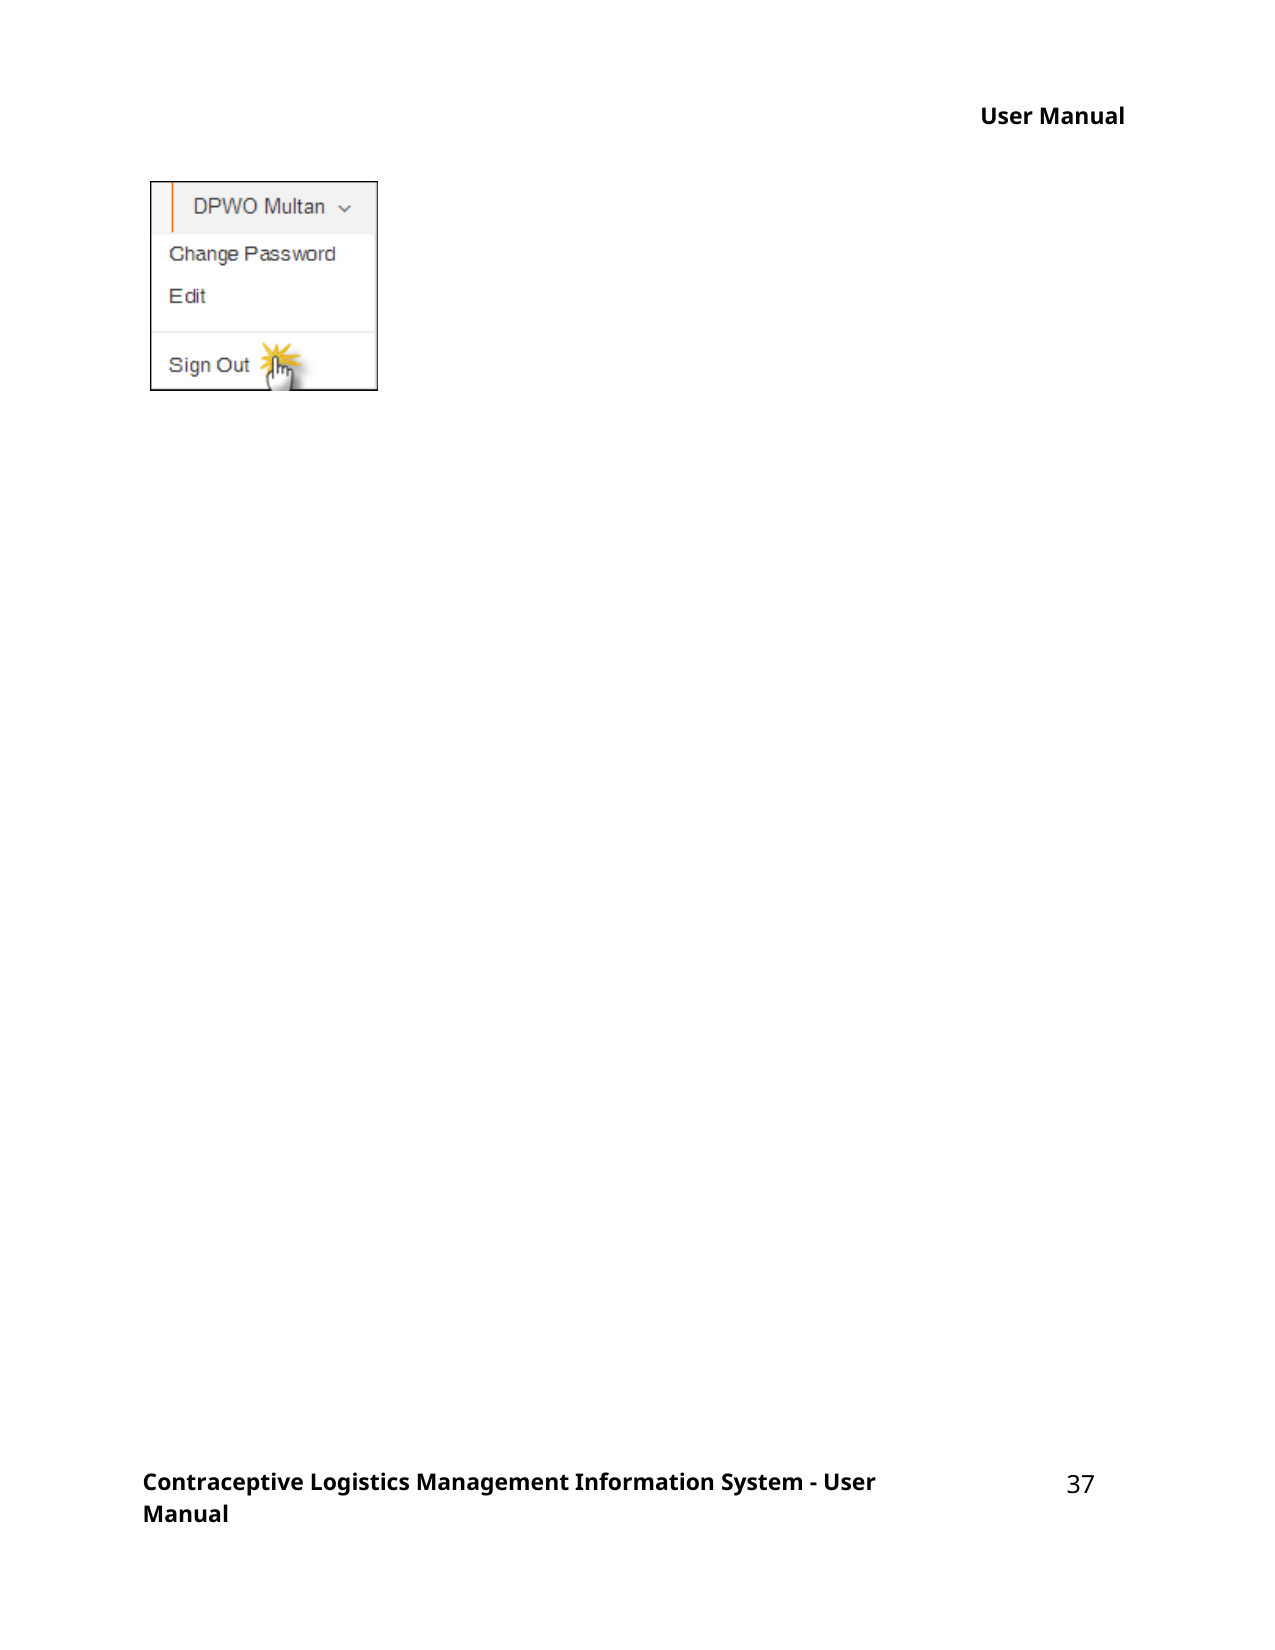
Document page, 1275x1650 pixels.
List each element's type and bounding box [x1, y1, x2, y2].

picture [150, 181, 378, 391]
text [150, 150, 1125, 398]
